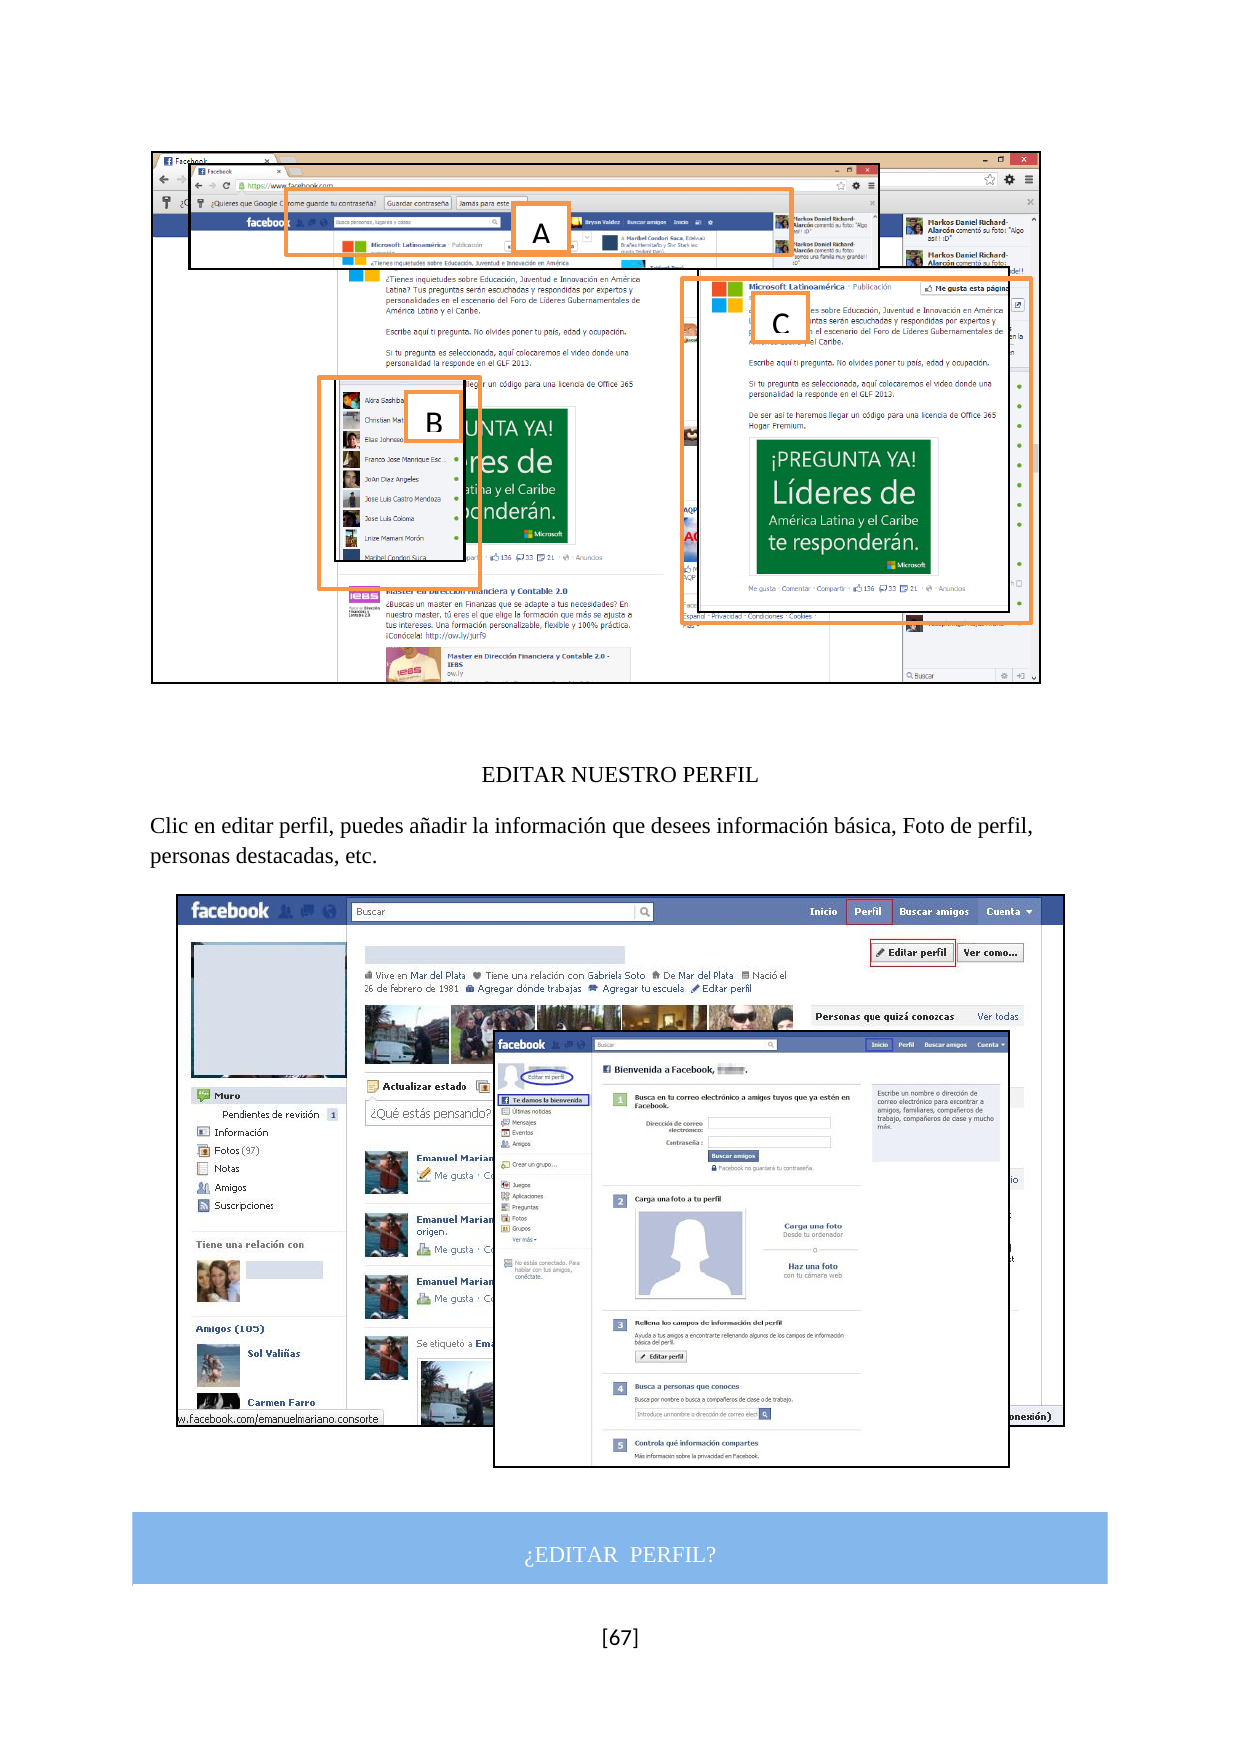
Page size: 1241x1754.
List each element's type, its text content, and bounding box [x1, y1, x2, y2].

subtitle ¿Editar perfil? [133, 1513, 1107, 1584]
picture [178, 896, 1063, 1425]
text EDITAR NUESTRO PERFIL [150, 761, 1090, 787]
picture [495, 1032, 1008, 1466]
text Clic en editar perfil, puedes añadir la información que desees información básica, Foto de perfil, personas destacadas, etc. [150, 812, 1090, 868]
picture [153, 153, 1039, 682]
